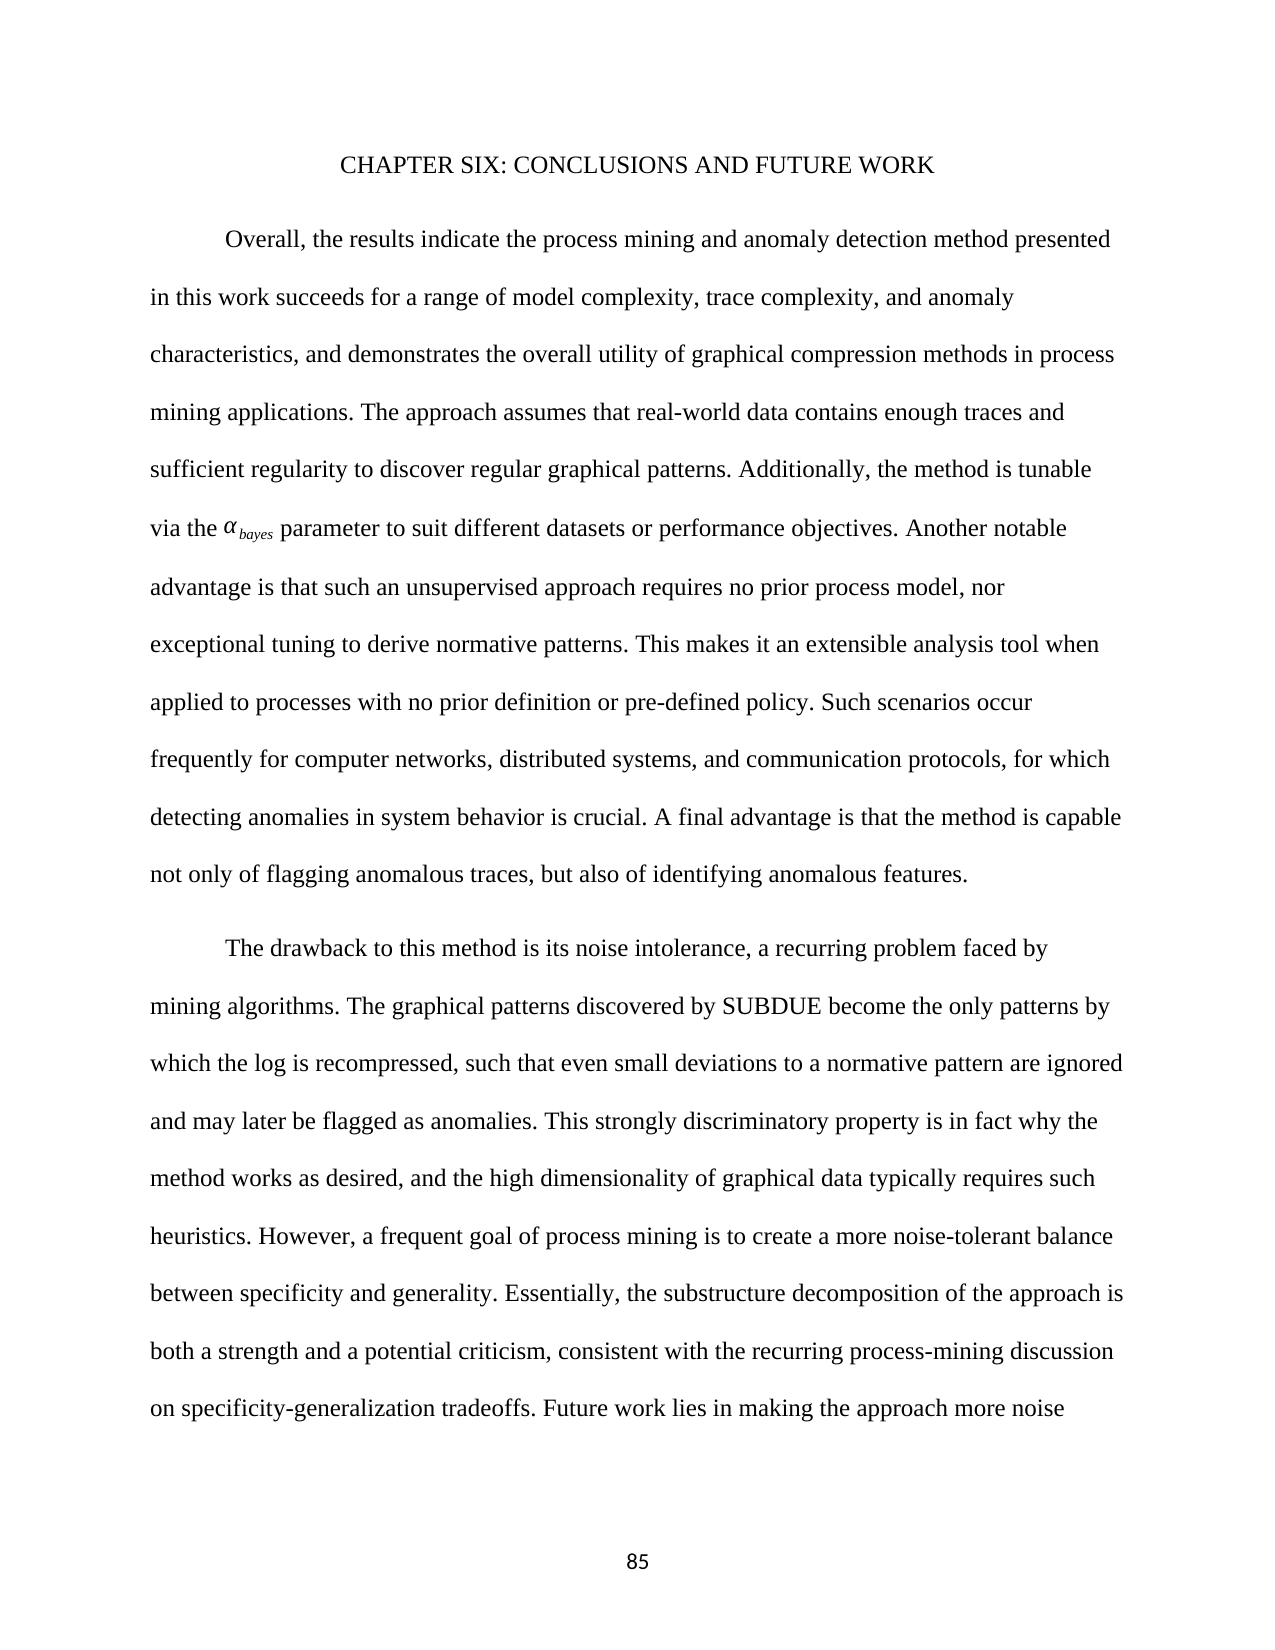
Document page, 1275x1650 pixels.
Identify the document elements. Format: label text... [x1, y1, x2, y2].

text Overall, the results indicate the process mining and anomaly detection method presented in this work succeeds for a range of model complexity, trace complexity, and anomaly characteristics, and demonstrates the overall utility of graphical compression methods in process mining applications. The approach assumes that real-world data contains enough traces and sufficient regularity to discover regular graphical patterns. Additionally, the method is tunable via the parameter to suit different datasets or performance objectives. Another notable advantage is that such an unsupervised approach requires no prior process model, nor exceptional tuning to derive normative patterns. This makes it an extensible analysis tool when applied to processes with no prior definition or pre-defined policy. Such scenarios occur frequently for computer networks, distributed systems, and communication protocols, for which detecting anomalies in system behavior is crucial. A final advantage is that the method is capable not only of flagging anomalous traces, but also of identifying anomalous features. [150, 224, 1125, 888]
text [150, 933, 1125, 1422]
subtitle CHAPTER SIX: CONCLUSIONS AND FUTURE WORK [150, 150, 1125, 179]
